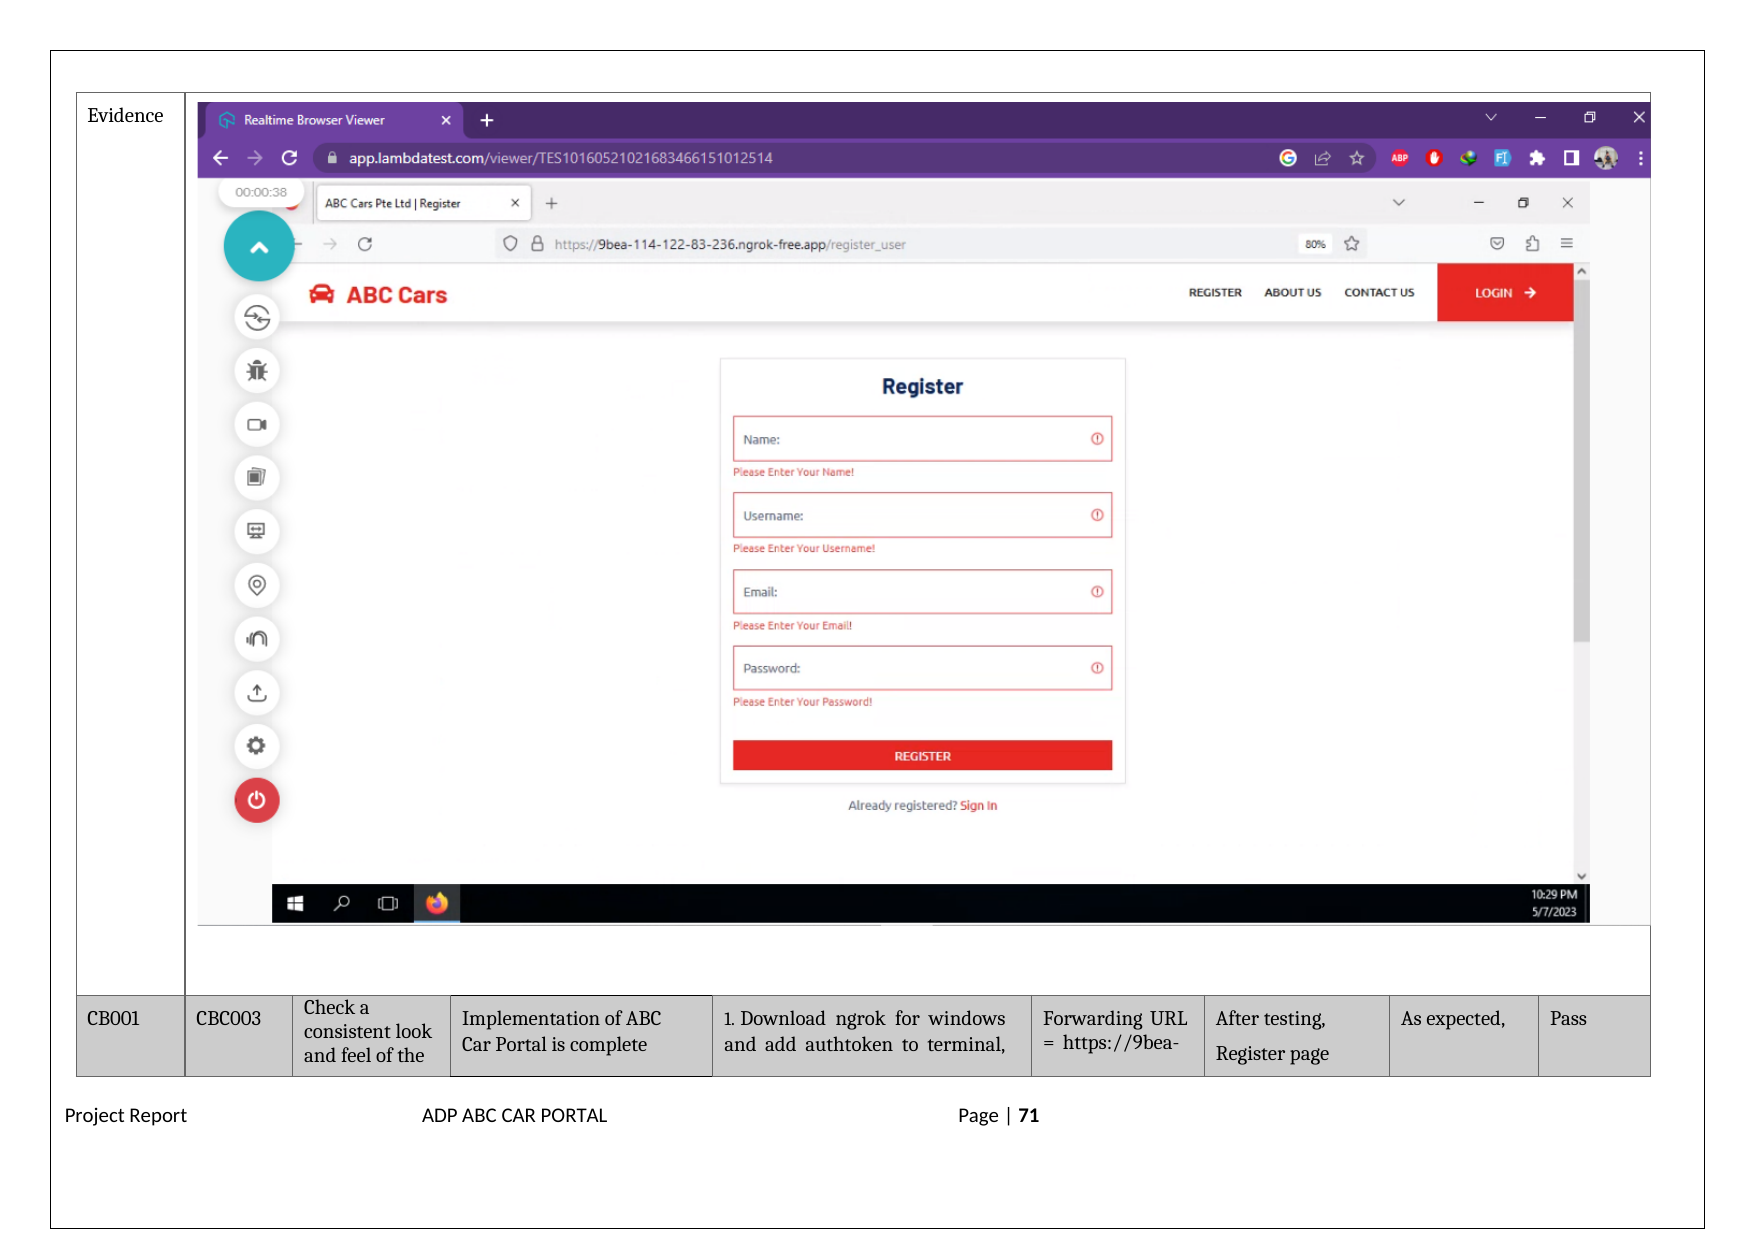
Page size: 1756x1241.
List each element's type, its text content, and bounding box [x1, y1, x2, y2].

table_cell CB001 [77, 996, 184, 1076]
table_header Evidence [77, 93, 184, 994]
table_header [186, 93, 1650, 994]
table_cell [1032, 996, 1204, 1076]
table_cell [1205, 996, 1389, 1076]
table_cell CBC003 [186, 996, 292, 1076]
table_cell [293, 996, 450, 1076]
table_cell Pass [1539, 996, 1650, 1076]
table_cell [713, 996, 1031, 1076]
picture [197, 102, 1651, 926]
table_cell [451, 996, 712, 1076]
table_cell As expected, [1390, 996, 1538, 1076]
